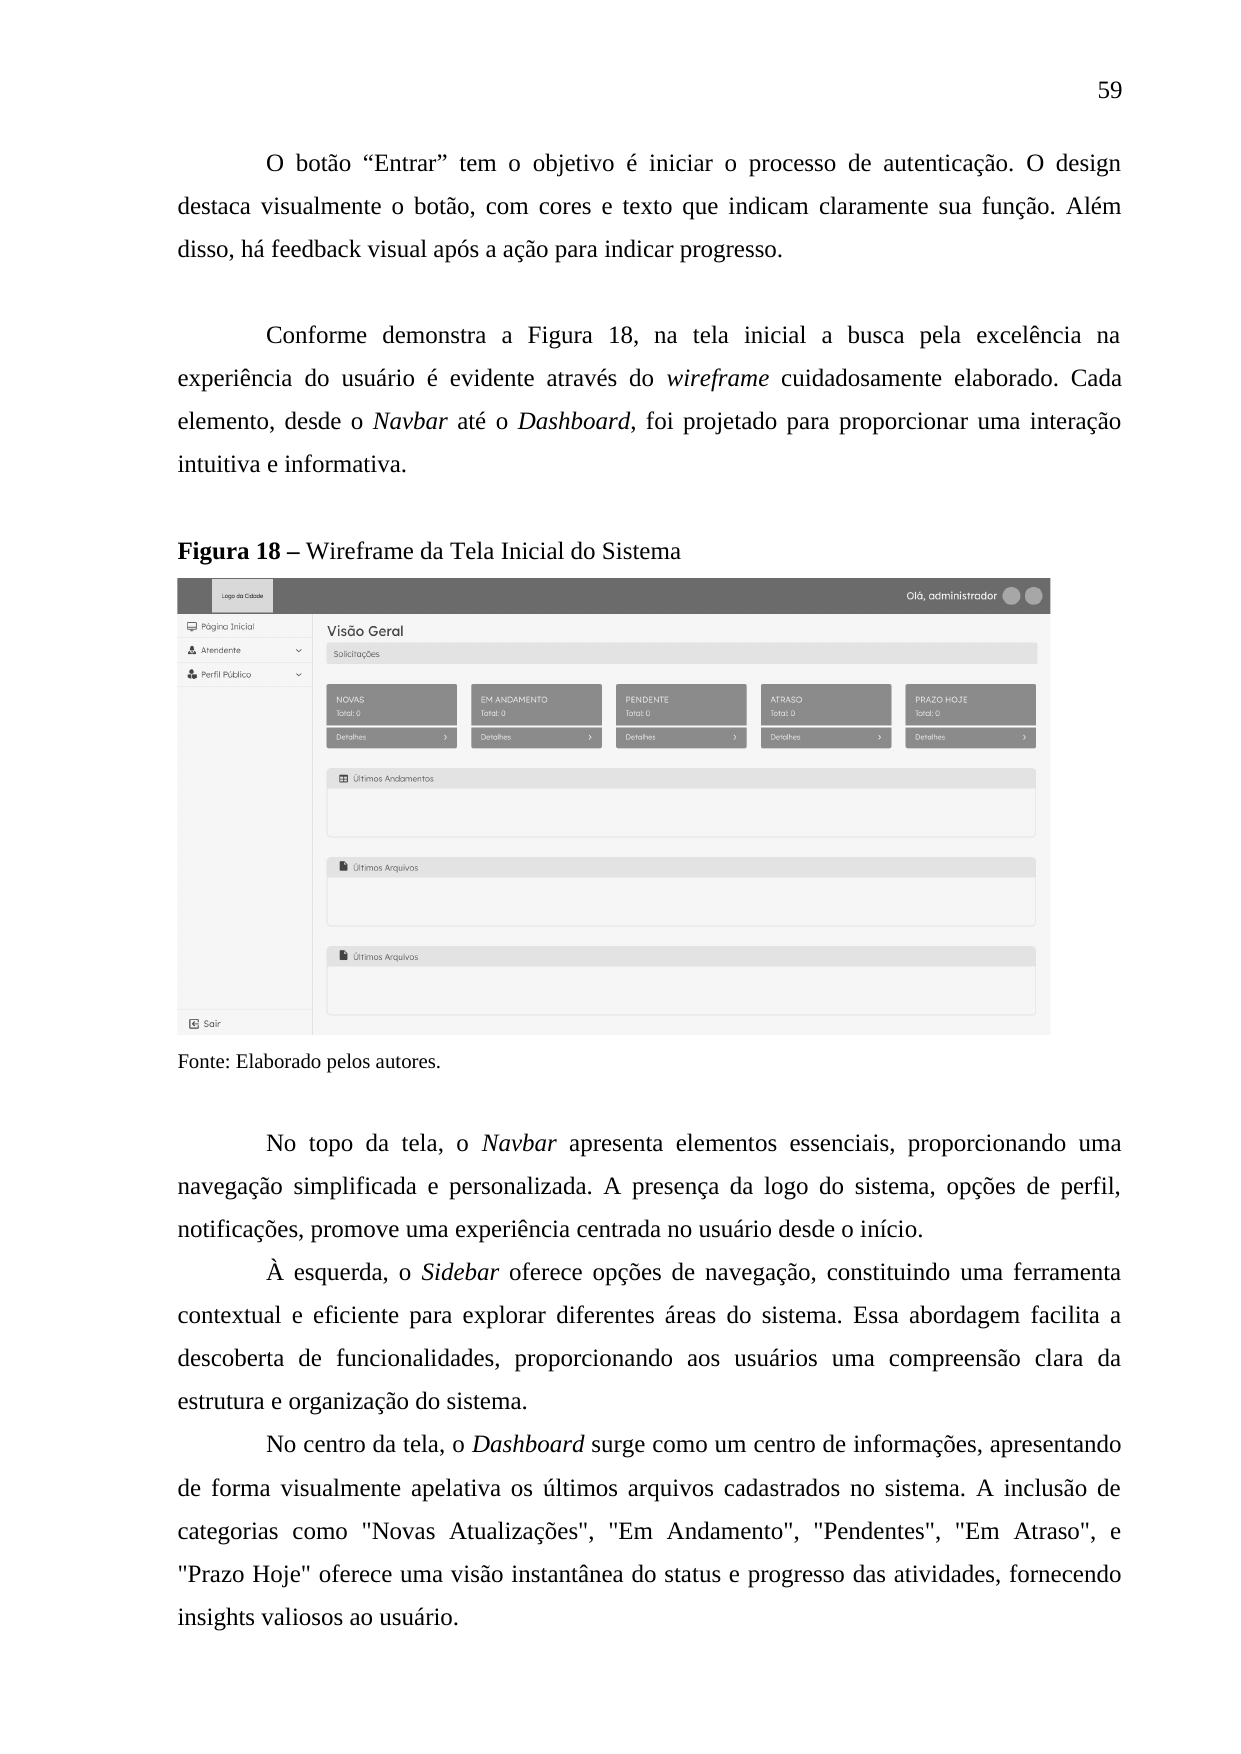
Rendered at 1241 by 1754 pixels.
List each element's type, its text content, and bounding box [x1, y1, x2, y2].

text O botão “Entrar” tem o objetivo é iniciar o processo de autenticação. O design destaca visualmente o botão, com cores e texto que indicam claramente sua função. Além disso, há feedback visual após a ação para indicar progresso. [177, 148, 1122, 263]
text Fonte: Elaborado pelos autores. [177, 1048, 1122, 1073]
text Figura 18 – Wireframe da Tela Inicial do Sistema [177, 536, 1122, 564]
text No topo da tela, o Navbar apresenta elementos essenciais, proporcionando uma navegação simplificada e personalizada. A presença da logo do sistema, opções de perfil, notificações, promove uma experiência centrada no usuário desde o início. [177, 1128, 1122, 1243]
text À esquerda, o Sidebar oferece opções de navegação, constituindo uma ferramenta contextual e eficiente para explorar diferentes áreas do sistema. Essa abordagem facilita a descoberta de funcionalidades, proporcionando aos usuários uma compreensão clara da estrutura e organização do sistema. [177, 1257, 1122, 1415]
picture [177, 578, 1051, 1035]
text Conforme demonstra a Figura 18, na tela inicial a busca pela excelência na experiência do usuário é evidente através do wireframe cuidadosamente elaborado. Cada elemento, desde o Navbar até o Dashboard, foi projetado para proporcionar uma interação intuitiva e informativa. [177, 320, 1122, 478]
text No centro da tela, o Dashboard surge como um centro de informações, apresentando de forma visualmente apelativa os últimos arquivos cadastrados no sistema. A inclusão de categorias como "Novas Atualizações", "Em Andamento", "Pendentes", "Em Atraso", e "Prazo Hoje" oferece uma visão instantânea do status e progresso das atividades, fornecendo insights valiosos ao usuário. [177, 1429, 1122, 1631]
